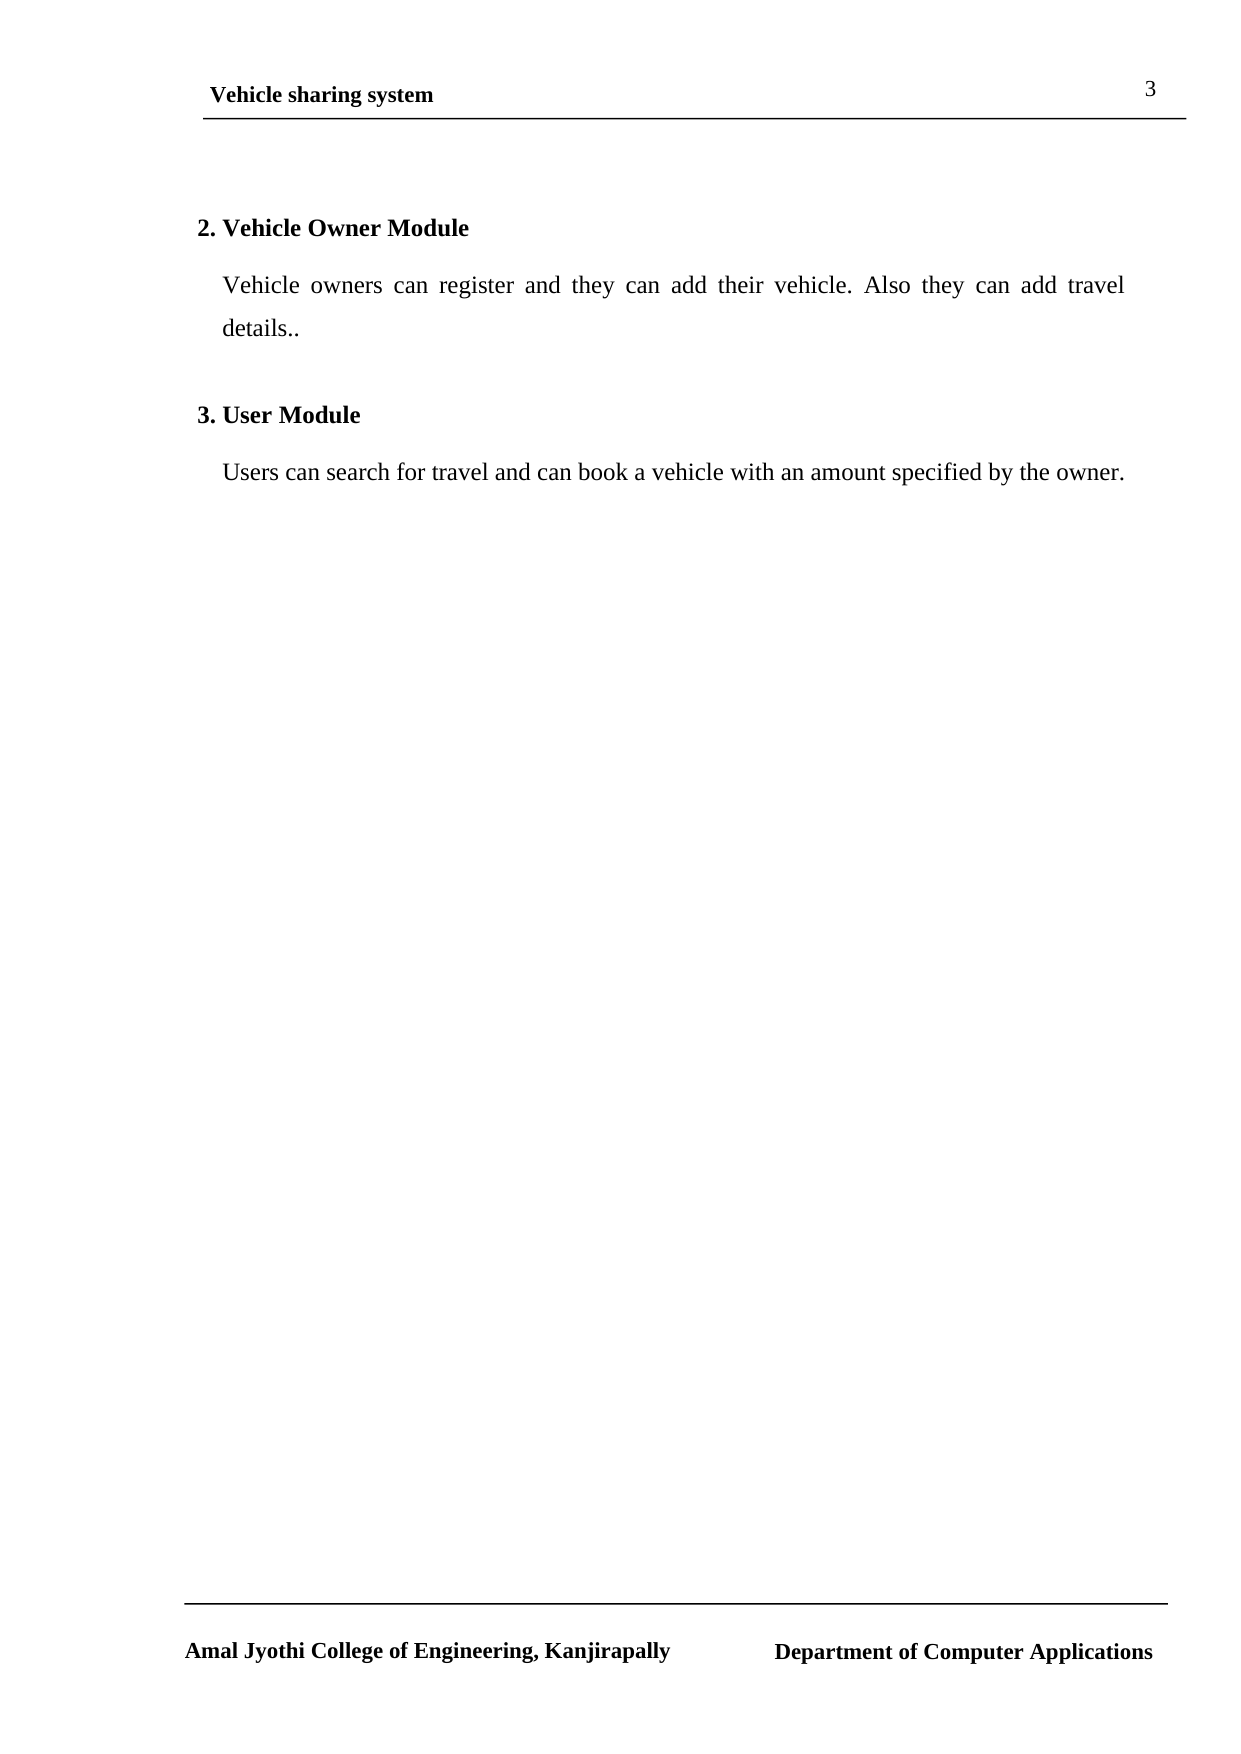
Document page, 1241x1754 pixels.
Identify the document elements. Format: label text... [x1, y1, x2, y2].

subtitle Vehicle Owner Module [197, 213, 1125, 242]
subtitle User Module [197, 400, 1125, 428]
text Users can search for travel and can book a vehicle with an amount specified by the owner. [222, 457, 1125, 486]
text Vehicle owners can register and they can add their vehicle. Also they can add travel details.. [222, 270, 1125, 342]
